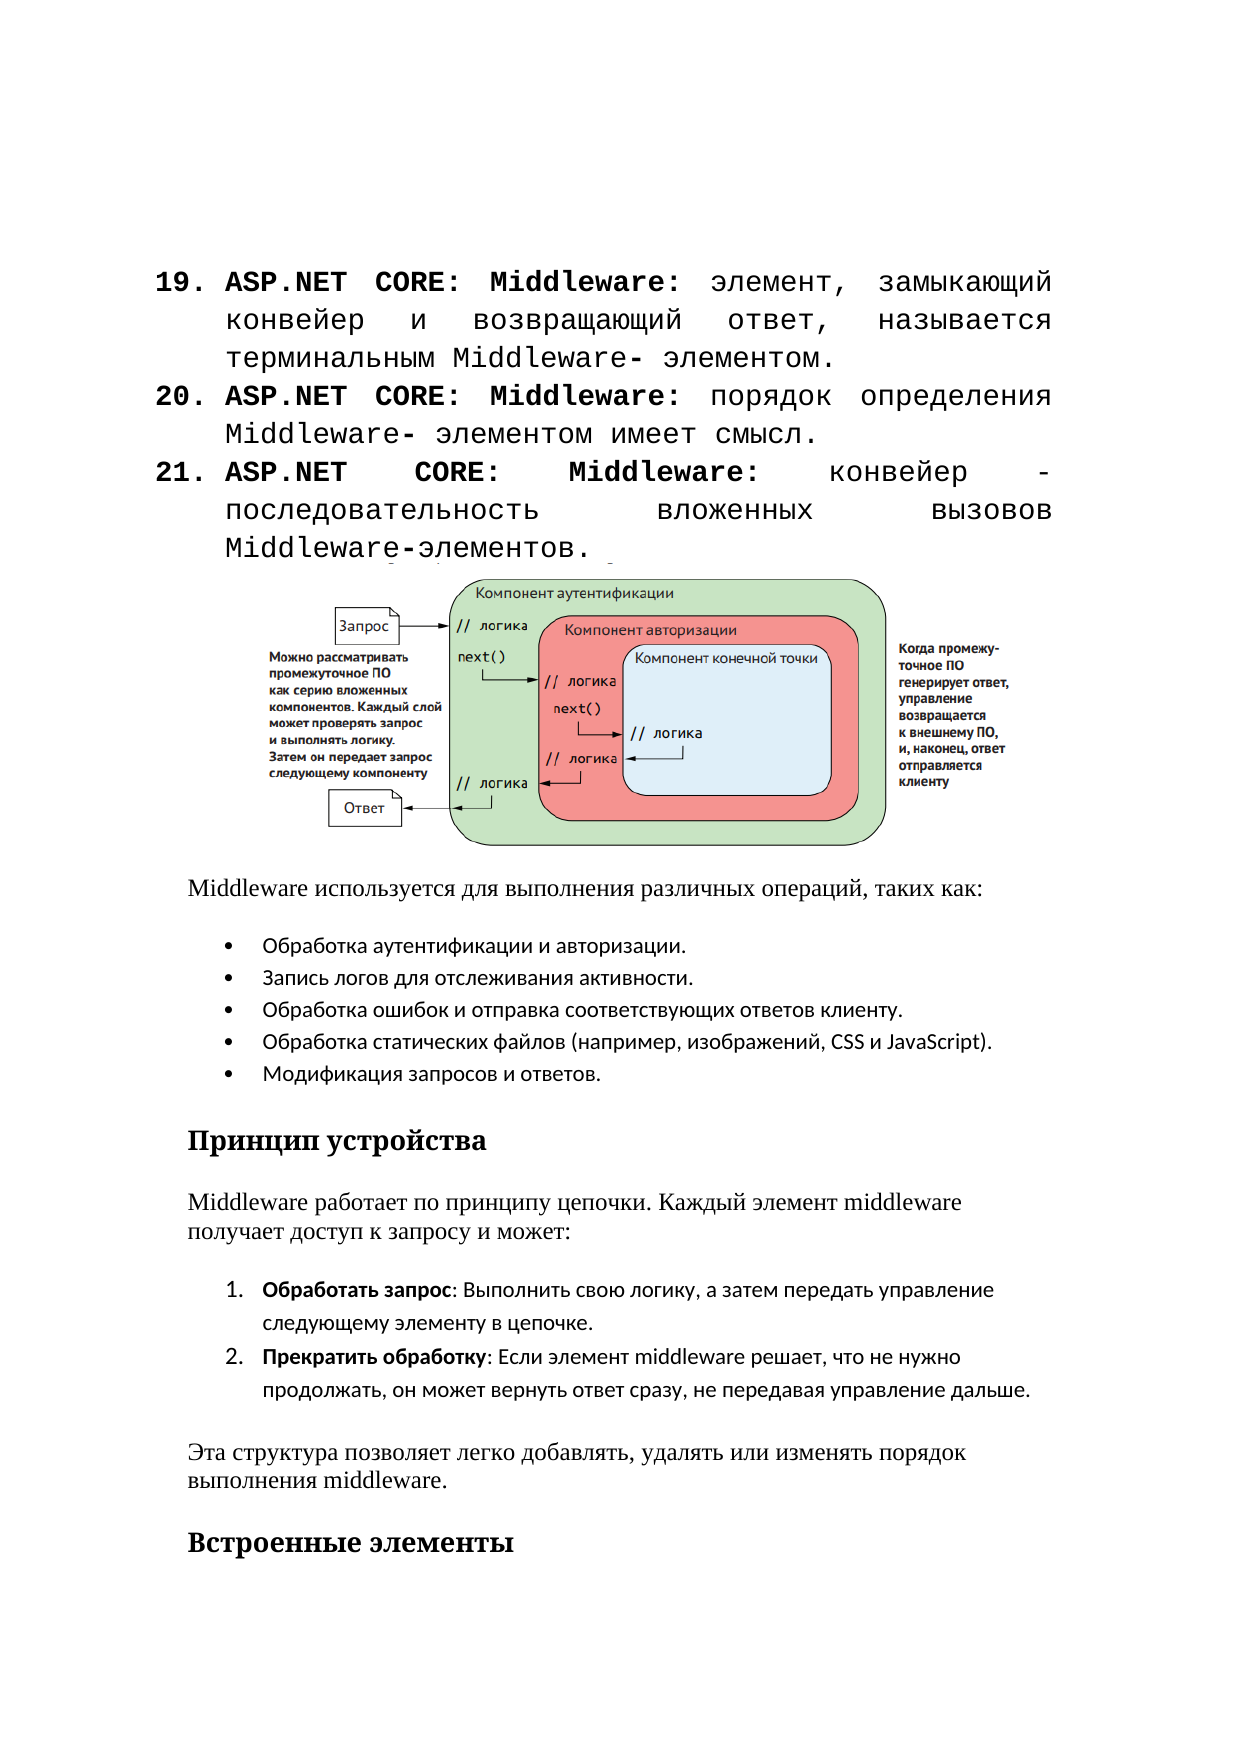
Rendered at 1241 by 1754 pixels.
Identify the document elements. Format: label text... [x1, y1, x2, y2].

text Middleware используется для выполнения различных операций, таких как: [187, 873, 1053, 902]
list ASP.NET CORE: Middleware: порядок определения Middleware- элементом имеет смысл. [225, 381, 1053, 452]
list Модификация запросов и ответов. [225, 1059, 1053, 1088]
list ASP.NET CORE: Middleware: конвейер - последовательность вложенных вызовов Middleware-элементов. [225, 457, 1053, 566]
subtitle Принцип устройства [187, 1121, 1053, 1158]
list ASP.NET CORE: Middleware: элемент, замыкающий конвейер и возвращающий ответ, называется терминальным Middleware- элементом. [225, 267, 1053, 376]
list Запись логов для отслеживания активности. [225, 963, 1053, 991]
list Обработать запрос: Выполнить свою логику, а затем передать управление следующему элементу в цепочке. [225, 1274, 1053, 1336]
list Обработка статических файлов (например, изображений, CSS и JavaScript). [225, 1027, 1053, 1055]
list Прекратить обработку: Если элемент middleware решает, что не нужно продолжать, он может вернуть ответ сразу, не передавая управление дальше. [225, 1341, 1053, 1403]
list Обработка аутентификации и авторизации. [225, 931, 1053, 959]
text Middleware работает по принципу цепочки. Каждый элемент middleware получает доступ к запросу и может: [187, 1187, 1053, 1244]
picture [252, 563, 1040, 858]
list Обработка ошибок и отправка соответствующих ответов клиенту. [225, 995, 1053, 1023]
subtitle Встроенные элементы [187, 1523, 1053, 1560]
text Эта структура позволяет легко добавлять, удалять или изменять порядок выполнения middleware. [187, 1437, 1053, 1494]
